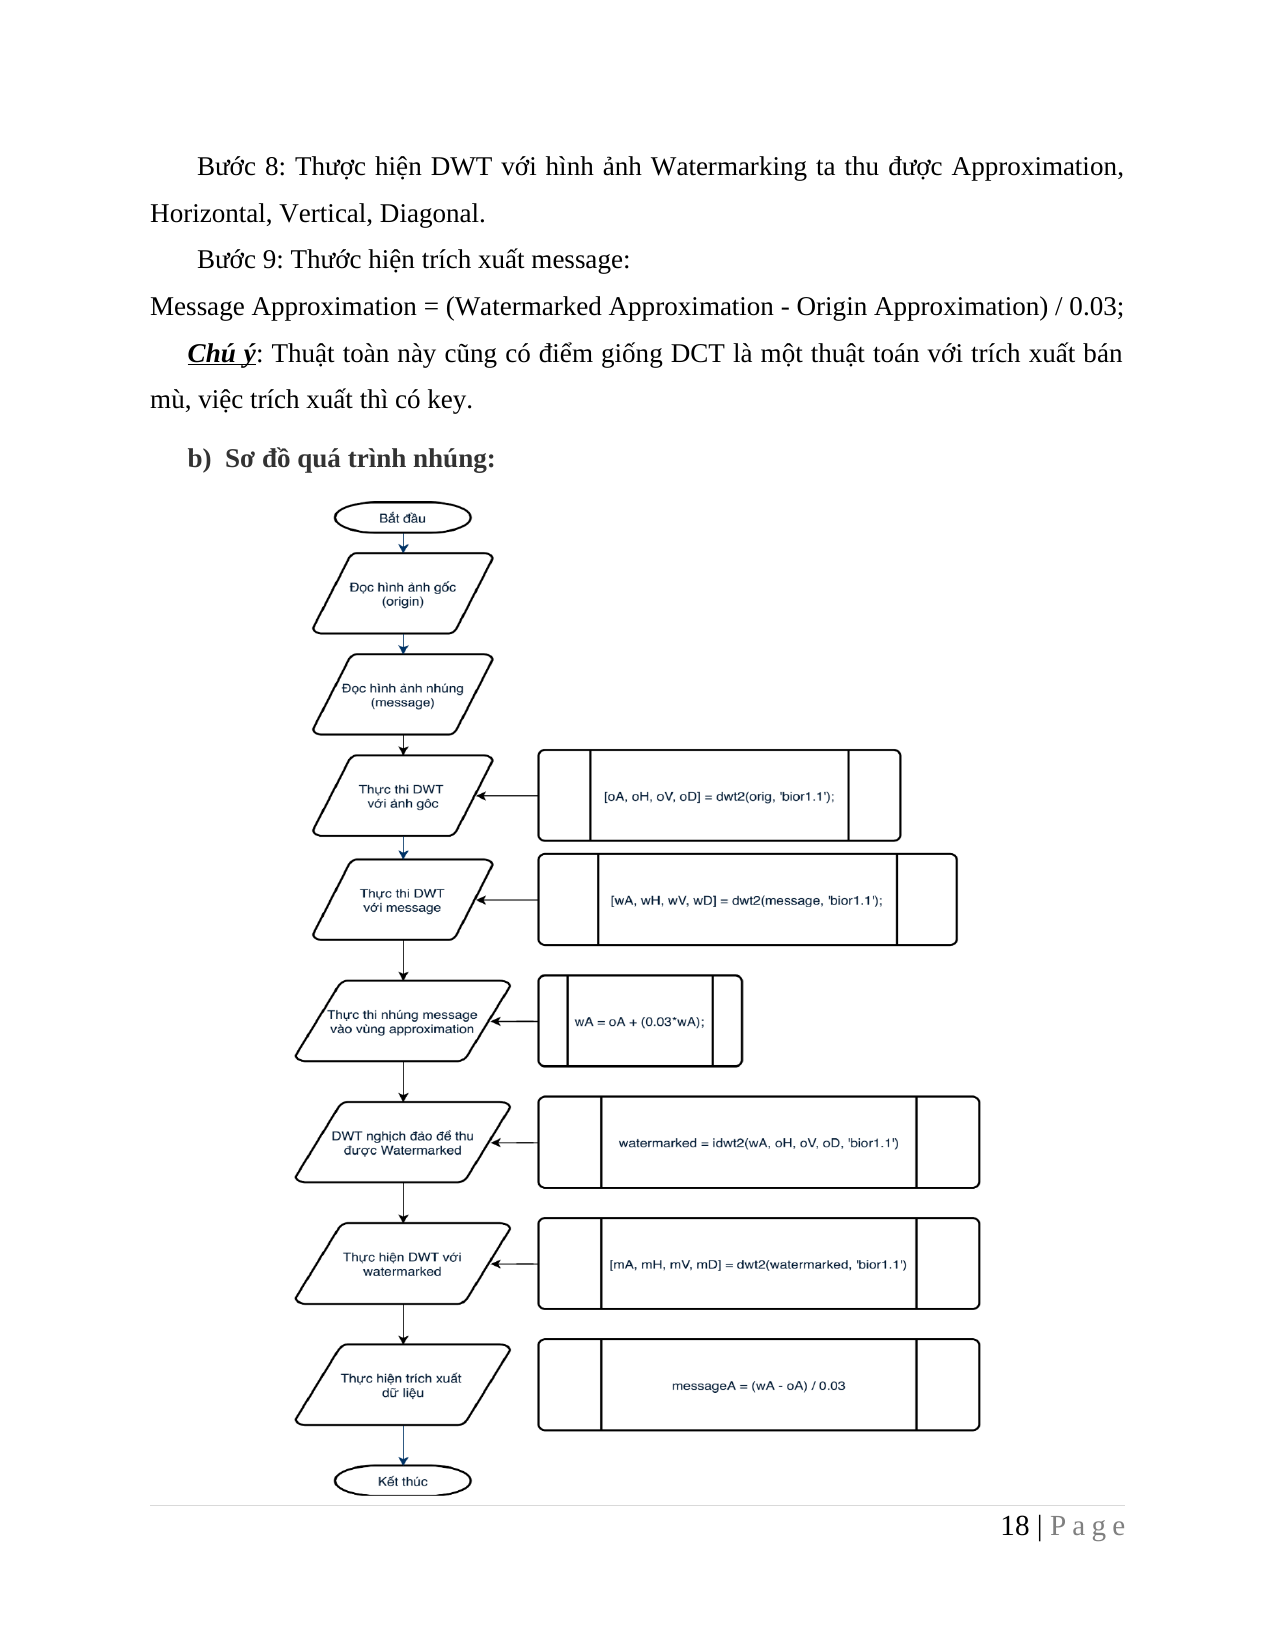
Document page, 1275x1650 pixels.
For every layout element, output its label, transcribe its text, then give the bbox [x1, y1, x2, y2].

text Bước 8: Thược hiện DWT với hình ảnh Watermarking ta thu được Approximation, Horizontal, Vertical, Diagonal. [150, 150, 1125, 228]
subtitle Sơ đồ quá trình nhúng: [187, 442, 1125, 474]
picture [294, 501, 981, 1496]
text Chú ý: Thuật toàn này cũng có điểm giống DCT là một thuật toán với trích xuất bán mù, việc trích xuất thì có key. [150, 337, 1125, 414]
text Message Approximation = (Watermarked Approximation - Origin Approximation) / 0.03; [150, 290, 1125, 321]
text Bước 9: Thước hiện trích xuất message: [150, 243, 1125, 274]
